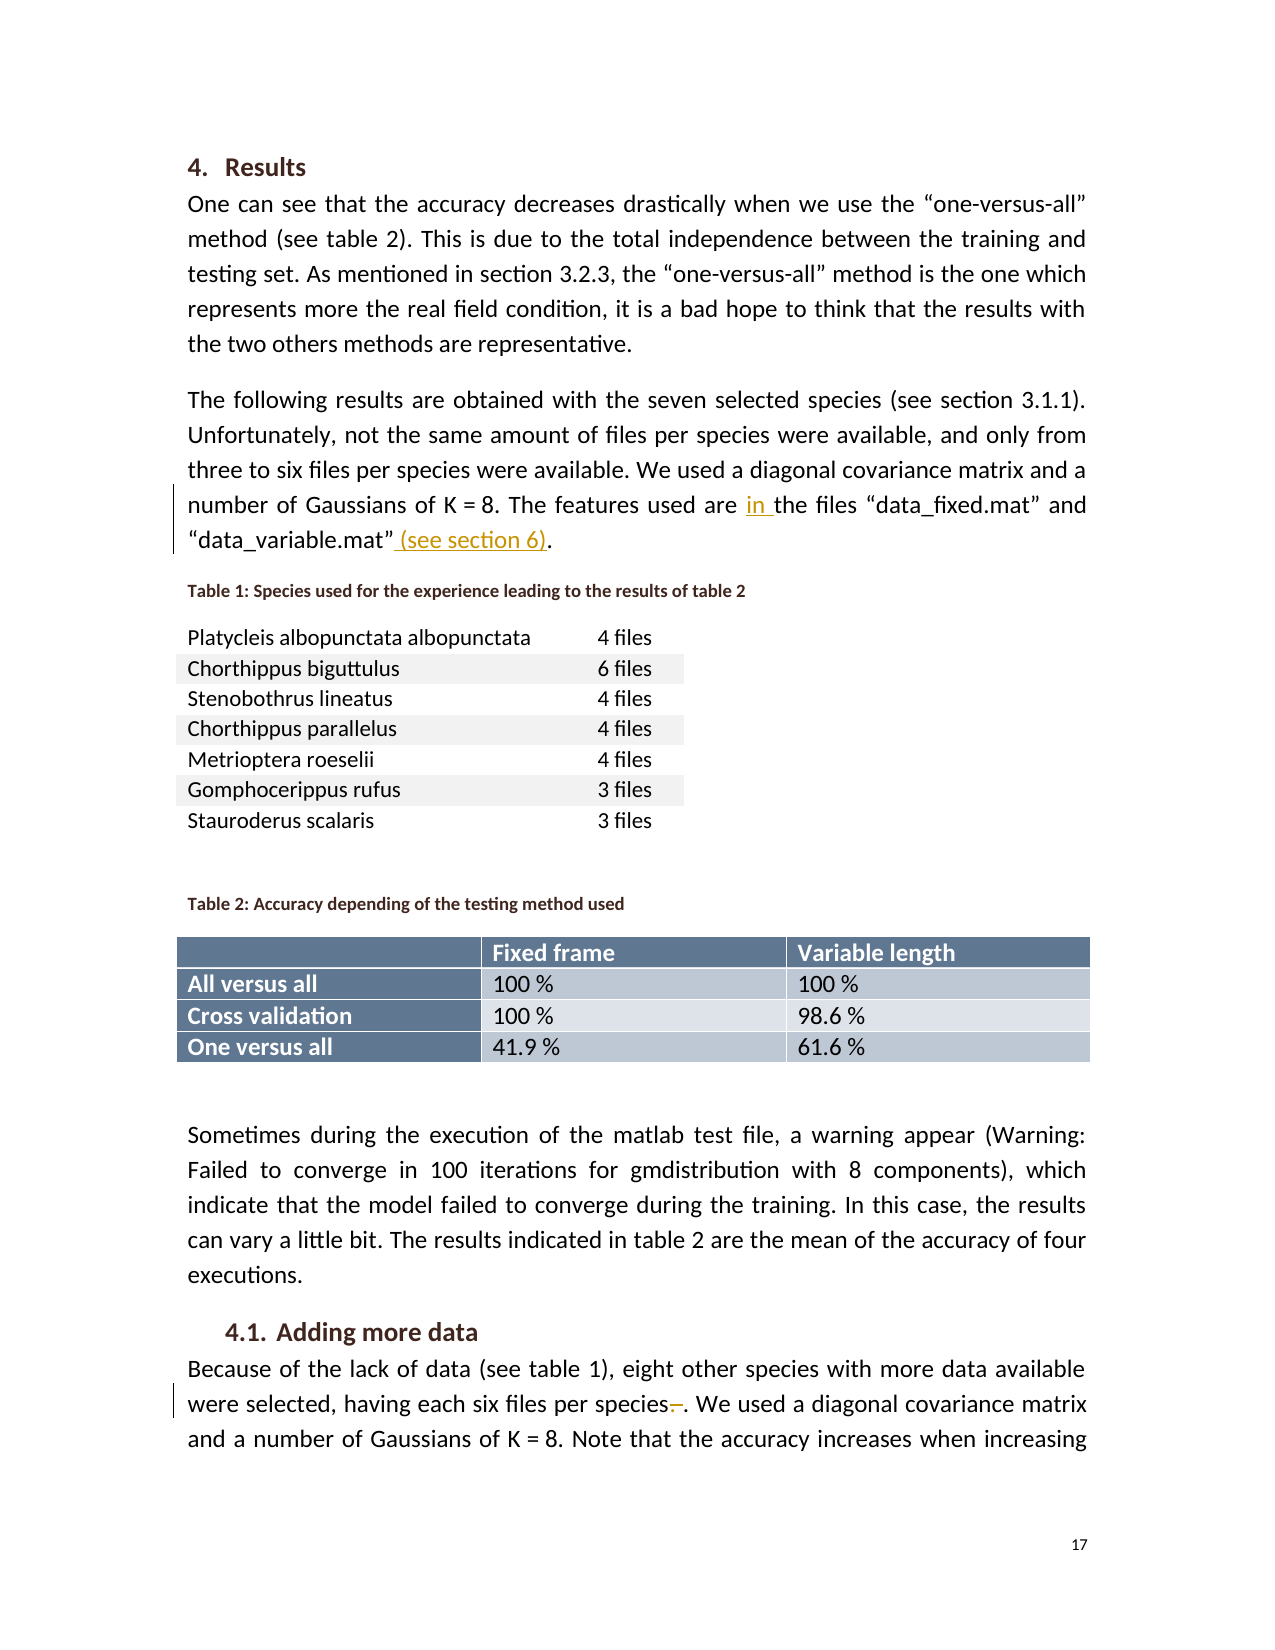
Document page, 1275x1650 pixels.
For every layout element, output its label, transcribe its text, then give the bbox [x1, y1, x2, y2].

table_cell Gomphocerippus rufus [176, 775, 586, 806]
table_cell 6 files [586, 654, 684, 684]
table_cell Stauroderus scalaris [176, 806, 586, 836]
table_cell Chorthippus parallelus [176, 715, 586, 745]
table_header [177, 937, 481, 967]
table_cell 98.6 % [787, 1000, 1090, 1031]
table_header 4 files [586, 623, 684, 654]
table_cell Stenobothrus lineatus [176, 684, 586, 714]
table_cell 3 files [586, 775, 684, 806]
table_cell 4 files [586, 684, 684, 714]
table_cell 41.9 % [482, 1032, 786, 1062]
table_header Variable length [787, 937, 1090, 967]
table_cell Metrioptera roeselii [176, 745, 586, 775]
subtitle Results [187, 150, 1087, 183]
table_header Fixed frame [482, 937, 786, 967]
table_cell 100 % [482, 1000, 786, 1031]
text Sometimes during the execution of the matlab test file, a warning appear (Warning: Failed to converge in 100 iterations for gmdistribution with 8 components), which indicate that the model failed to converge during the training. In this case, the results can vary a little bit. The results indicated in table 2 are the mean of the accuracy of four executions. [187, 1119, 1087, 1289]
text One can see that the accuracy decreases drastically when we use the “one-versus-all” method (see table 2). This is due to the total independence between the training and testing set. As mentioned in section 3.2.3, the “one-versus-all” method is the one which represents more the real field condition, it is a bad hope to think that the results with the two others methods are representative. [187, 188, 1087, 358]
table_cell One versus all [177, 1032, 481, 1062]
table_cell 4 files [586, 715, 684, 745]
table_cell 4 files [586, 745, 684, 775]
table_cell Chorthippus biguttulus [176, 654, 586, 684]
table_cell 100 % [787, 969, 1090, 999]
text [187, 1353, 1087, 1453]
table_cell 100 % [482, 969, 786, 999]
text The following results are obtained with the seven selected species (see section 3.1.1). Unfortunately, not the same amount of files per species were available, and only from three to six files per species were available. We used a diagonal covariance matrix and a number of Gaussians of K = 8. The features used are the files “data_fixed.mat” and “data_variable.mat”. [187, 384, 1087, 554]
table_cell 3 files [586, 806, 684, 836]
subtitle Adding more data [225, 1315, 1087, 1348]
table_cell All versus all [177, 969, 481, 999]
table_cell 61.6 % [787, 1032, 1090, 1062]
table_cell Cross validation [177, 1000, 481, 1031]
table_header Platycleis albopunctata albopunctata [176, 623, 586, 654]
